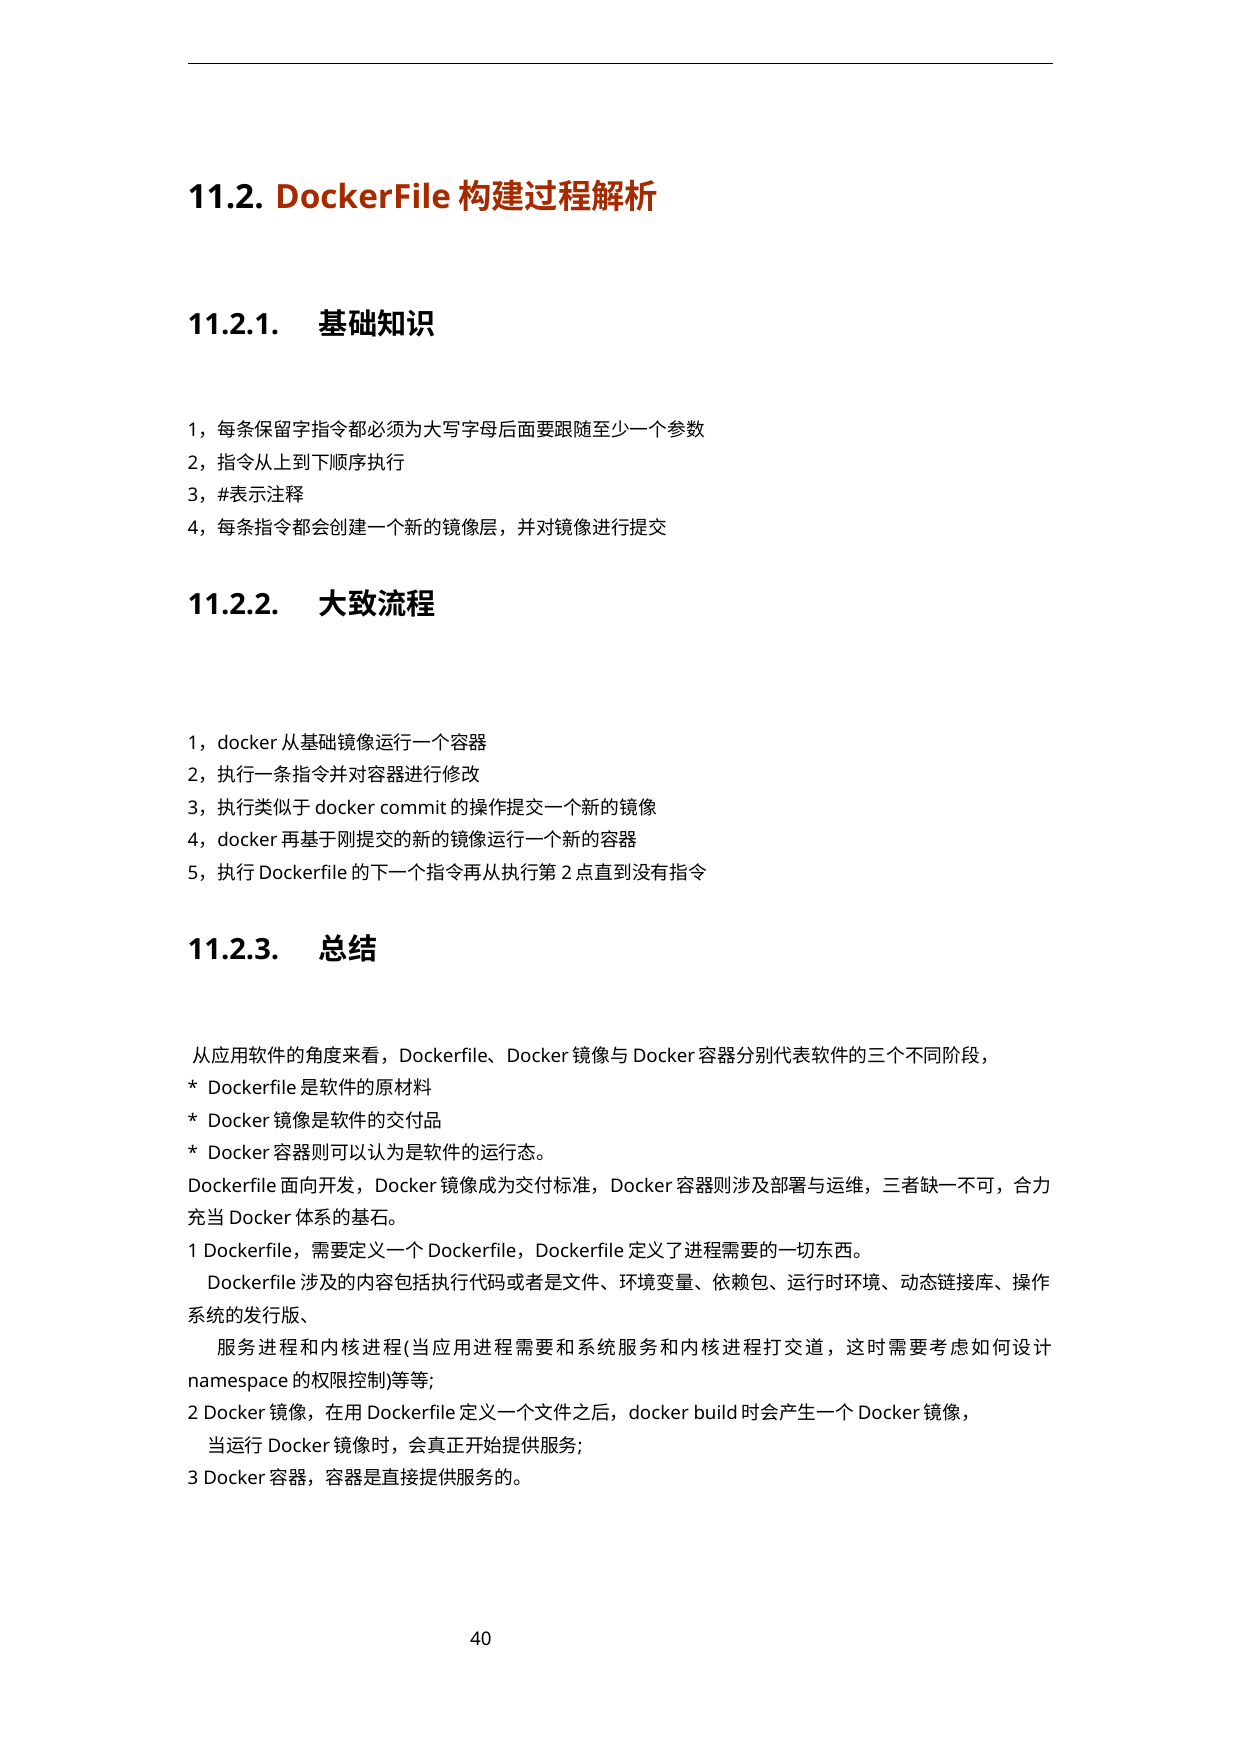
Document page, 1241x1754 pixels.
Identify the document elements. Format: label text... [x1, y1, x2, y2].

subtitle 大致流程 [187, 569, 1053, 634]
text 从应用软件的角度来看，Dockerfile、Docker镜像与Docker容器分别代表软件的三个不同阶段， [187, 1038, 1053, 1070]
text 当运行 Docker镜像时，会真正开始提供服务; [187, 1428, 1053, 1460]
text 3，执行类似于docker commit的操作提交一个新的镜像 [187, 790, 1053, 822]
text Dockerfile涉及的内容包括执行代码或者是文件、环境变量、依赖包、运行时环境、动态链接库、操作系统的发行版、 [187, 1265, 1053, 1330]
text 1，docker从基础镜像运行一个容器 [187, 725, 1053, 757]
subtitle 总结 [187, 914, 1053, 979]
subtitle DockerFile构建过程解析 [187, 162, 1053, 227]
text Dockerfile面向开发，Docker镜像成为交付标准，Docker容器则涉及部署与运维，三者缺一不可，合力充当Docker体系的基石。 [187, 1168, 1053, 1233]
text 2，执行一条指令并对容器进行修改 [187, 757, 1053, 790]
text 2 Docker镜像，在用Dockerfile定义一个文件之后，docker build时会产生一个Docker镜像， [187, 1395, 1053, 1428]
text 4，docker再基于刚提交的新的镜像运行一个新的容器 [187, 822, 1053, 855]
text 5，执行Dockerfile的下一个指令再从执行第2点直到没有指令 [187, 855, 1053, 887]
text 3，#表示注释 [187, 477, 1053, 510]
subtitle 基础知识 [187, 289, 1053, 354]
text 服务进程和内核进程(当应用进程需要和系统服务和内核进程打交道，这时需要考虑如何设计namespace的权限控制)等等; [187, 1330, 1053, 1395]
text 4，每条指令都会创建一个新的镜像层，并对镜像进行提交 [187, 510, 1053, 542]
text 2，指令从上到下顺序执行 [187, 445, 1053, 477]
text 3 Docker容器，容器是直接提供服务的。 [187, 1460, 1053, 1493]
text * Dockerfile是软件的原材料 [187, 1070, 1053, 1103]
text * Docker镜像是软件的交付品 [187, 1103, 1053, 1135]
text * Docker容器则可以认为是软件的运行态。 [187, 1135, 1053, 1168]
text 1，每条保留字指令都必须为大写字母后面要跟随至少一个参数 [187, 412, 1053, 445]
text 1 Dockerfile，需要定义一个Dockerfile，Dockerfile定义了进程需要的一切东西。 [187, 1233, 1053, 1265]
